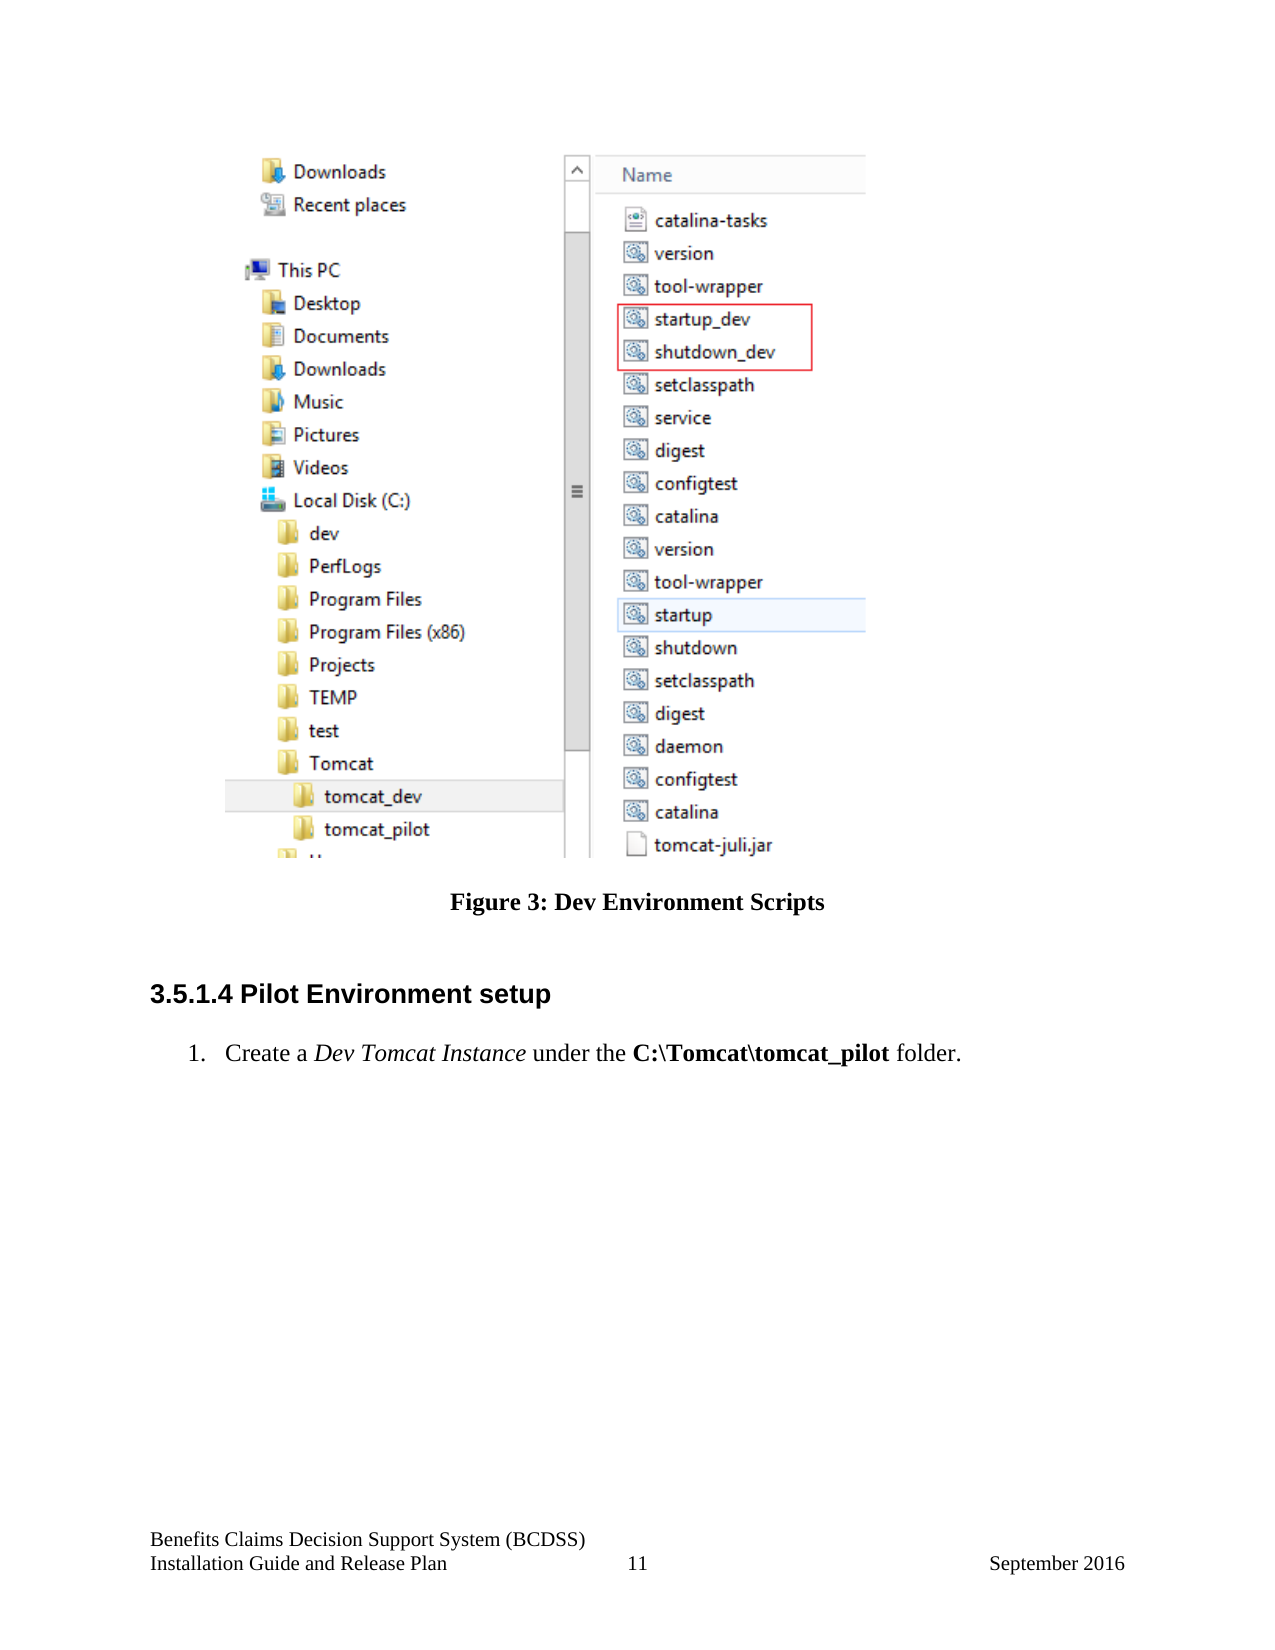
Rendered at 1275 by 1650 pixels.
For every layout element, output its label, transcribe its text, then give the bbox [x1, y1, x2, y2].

list Create a Dev Tomcat Instance under the C:\Tomcat\tomcat_pilot folder. [187, 1038, 1125, 1067]
picture [225, 150, 866, 858]
subtitle Pilot Environment setup [150, 978, 1125, 1009]
